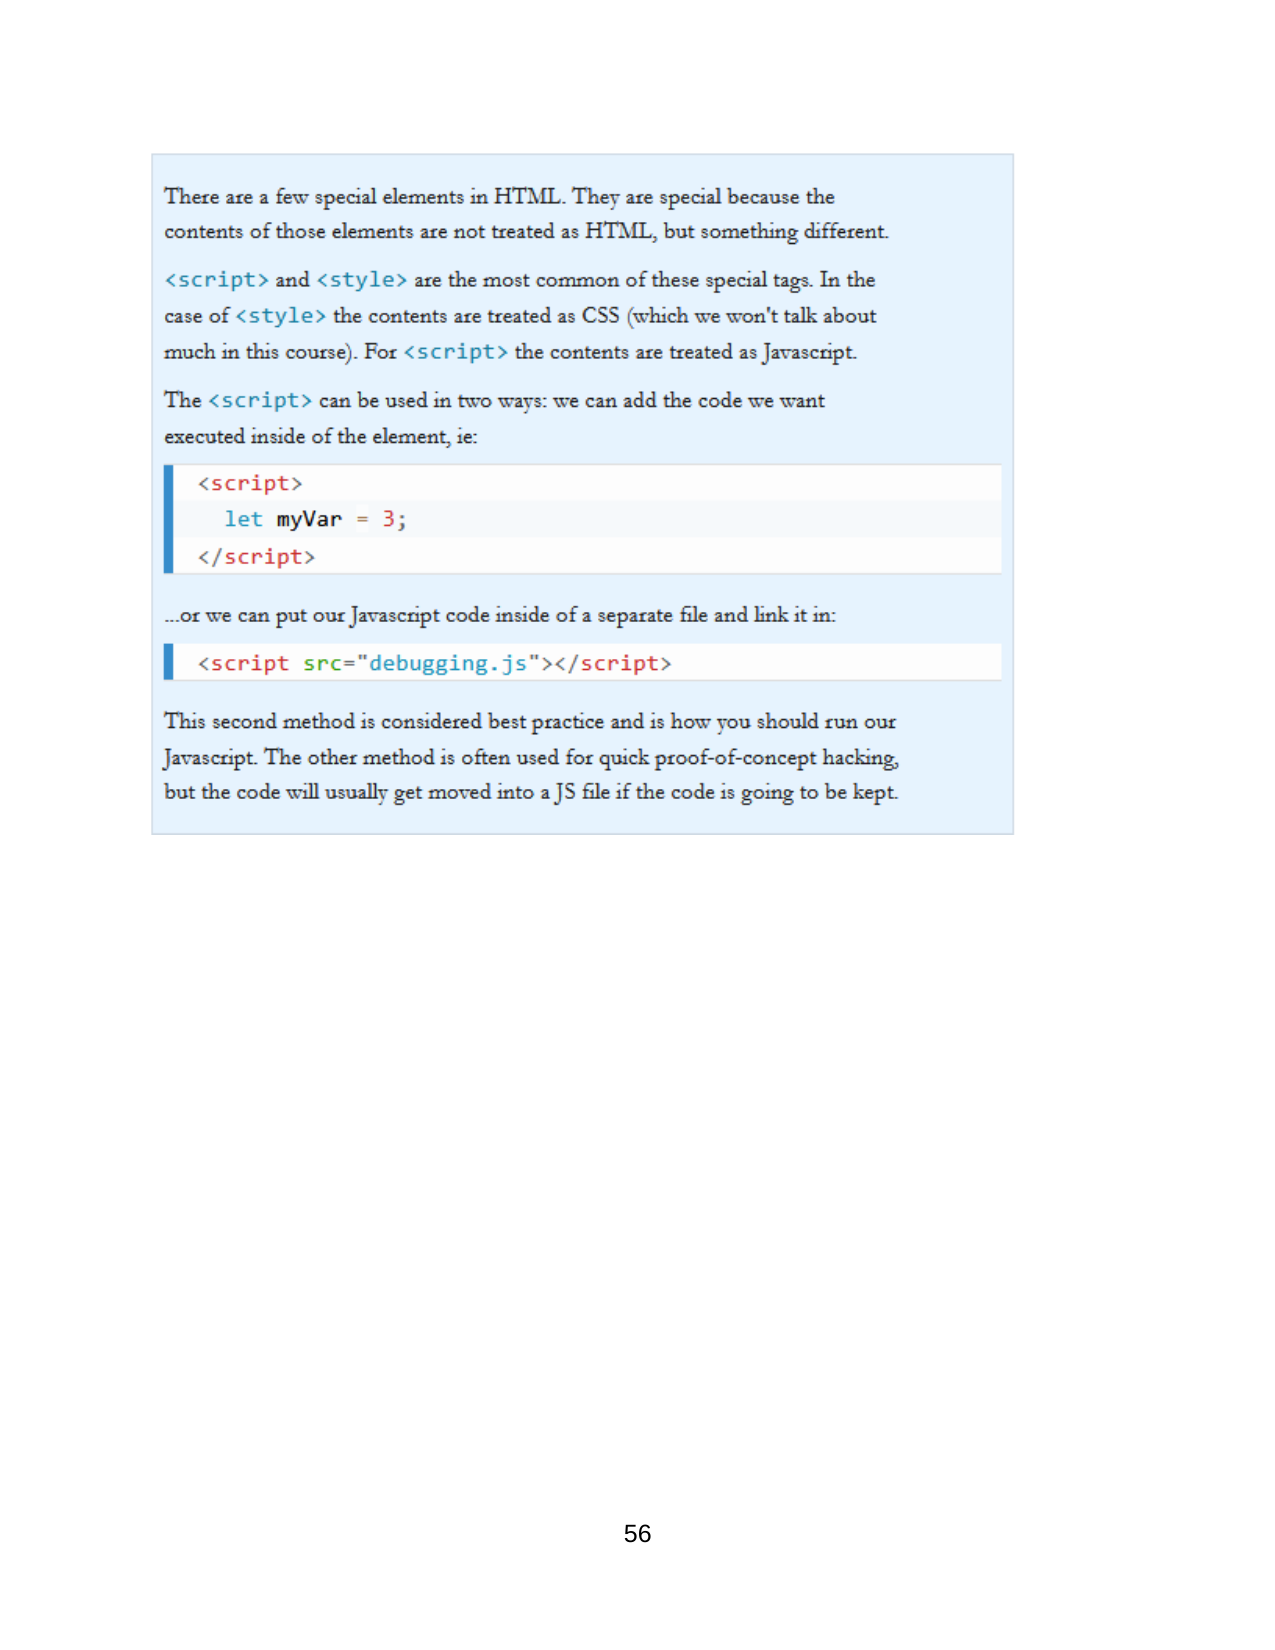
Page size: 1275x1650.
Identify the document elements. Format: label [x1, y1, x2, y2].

picture [150, 150, 1019, 835]
